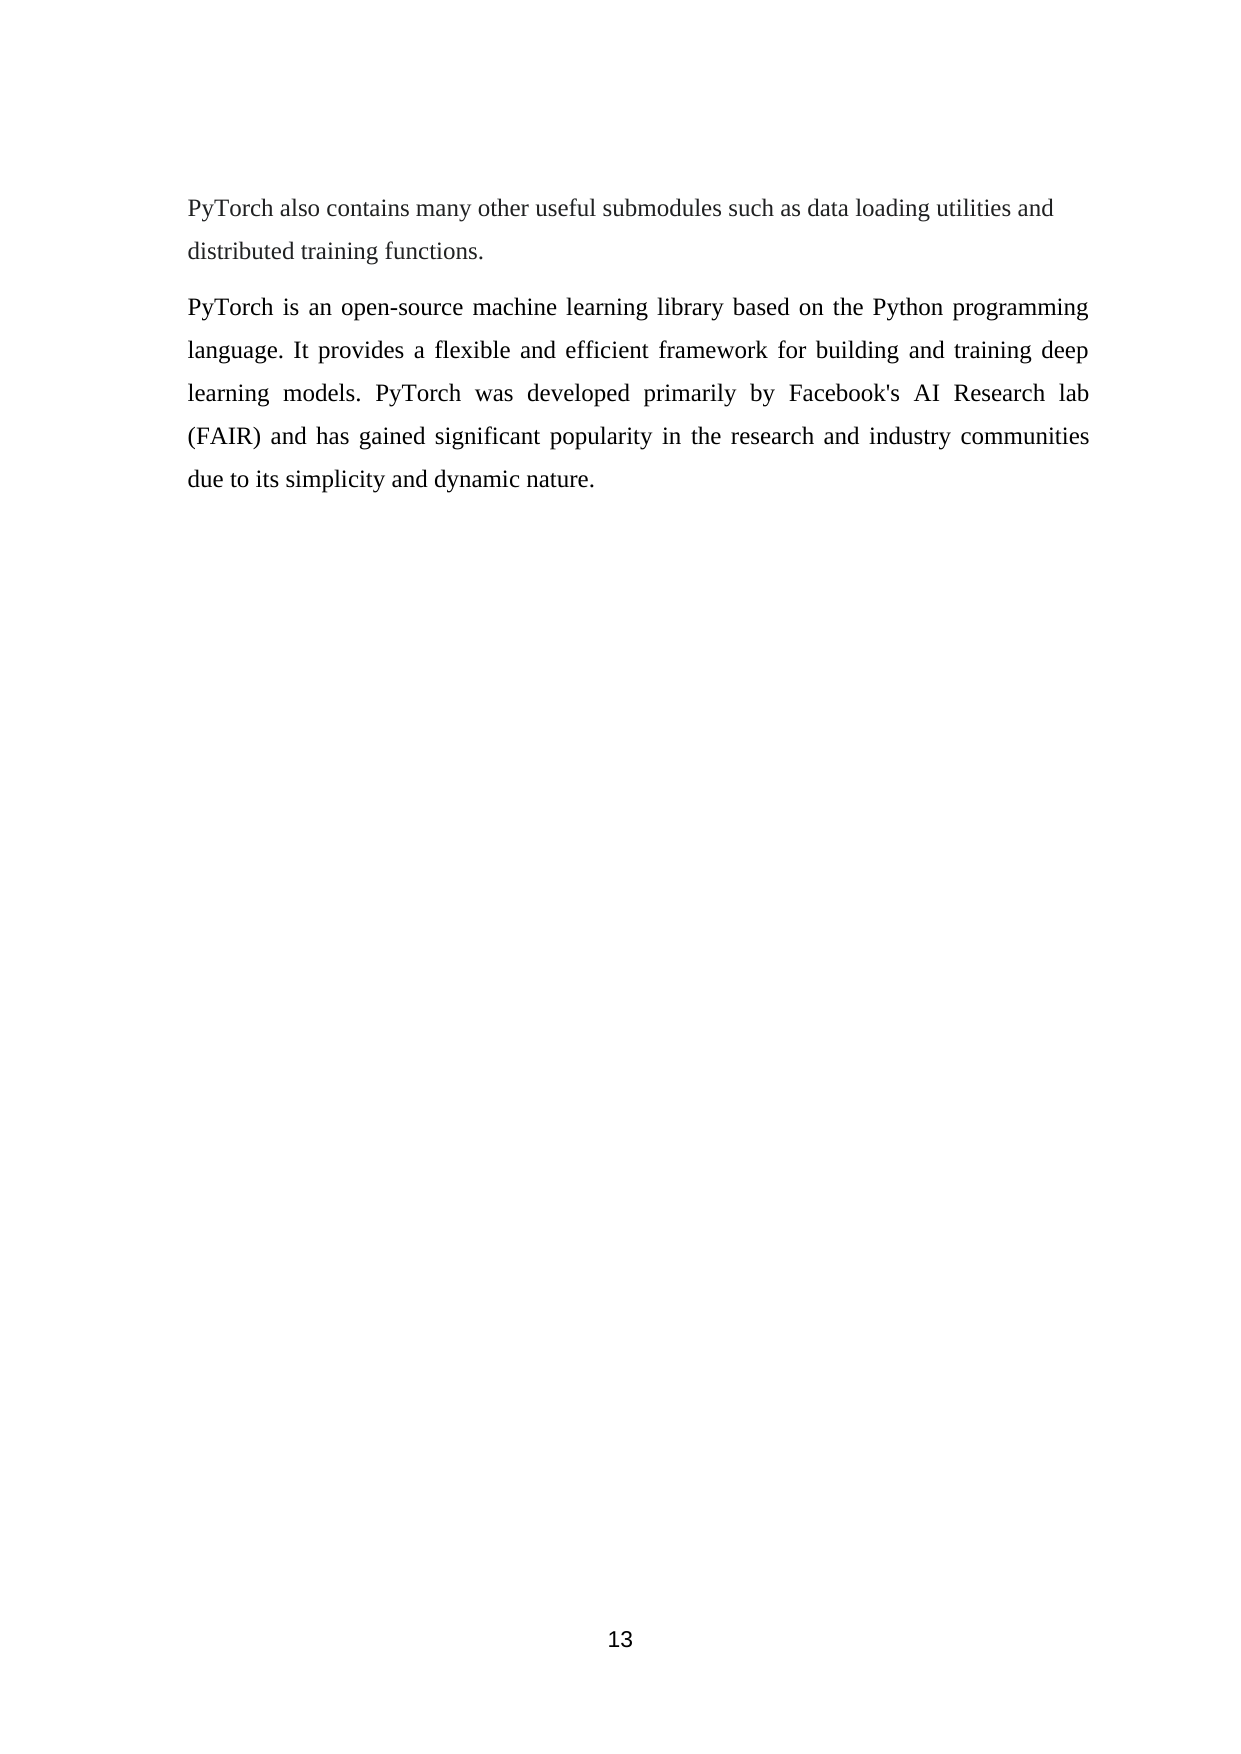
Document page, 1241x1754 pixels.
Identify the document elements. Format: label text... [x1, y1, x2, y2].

text PyTorch is an open-source machine learning library based on the Python programming language. It provides a flexible and efficient framework for building and training deep learning models. PyTorch was developed primarily by Facebook's AI Research lab (FAIR) and has gained significant popularity in the research and industry communities due to its simplicity and dynamic nature. [187, 292, 1090, 493]
text PyTorch also contains many other useful submodules such as data loading utilities and distributed training functions. [187, 150, 1090, 265]
